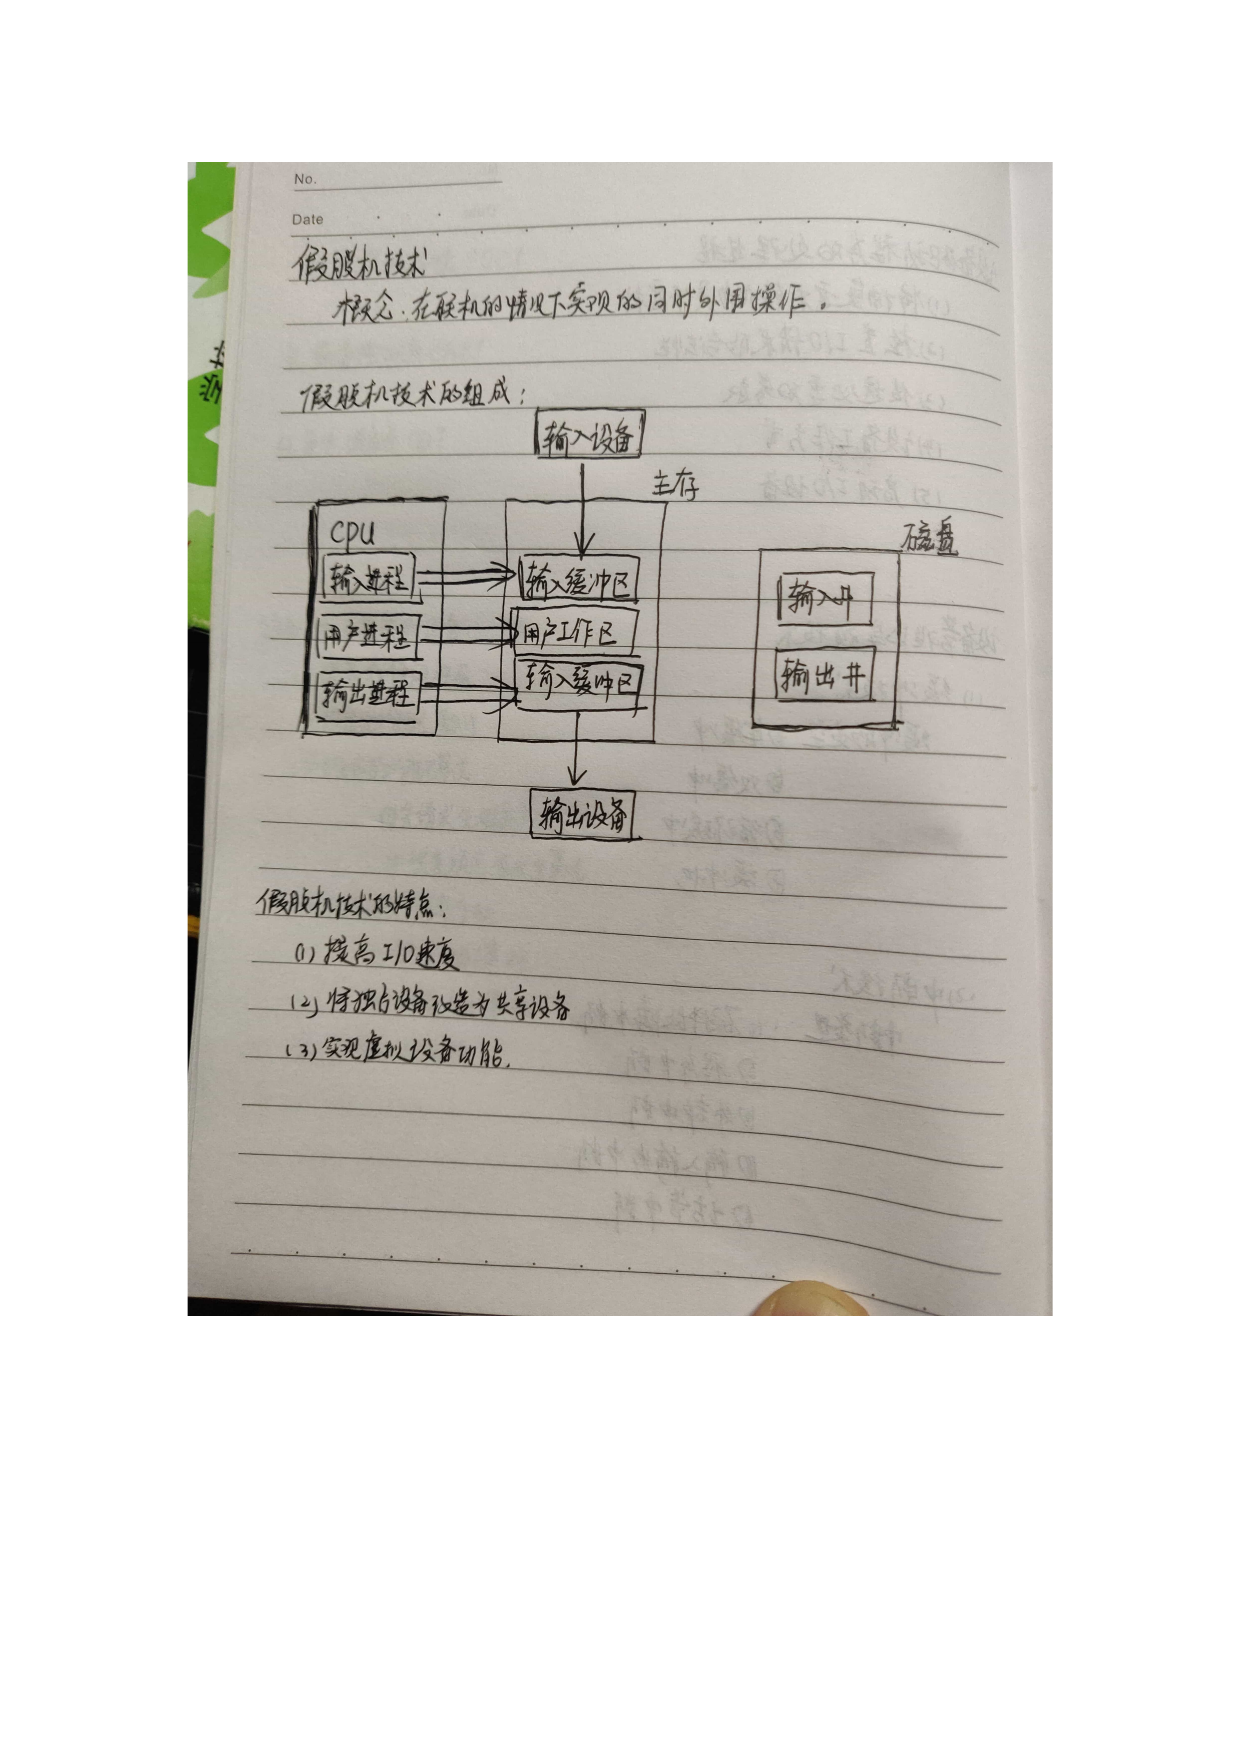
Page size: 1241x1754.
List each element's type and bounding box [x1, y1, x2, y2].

picture [187, 162, 1053, 1316]
